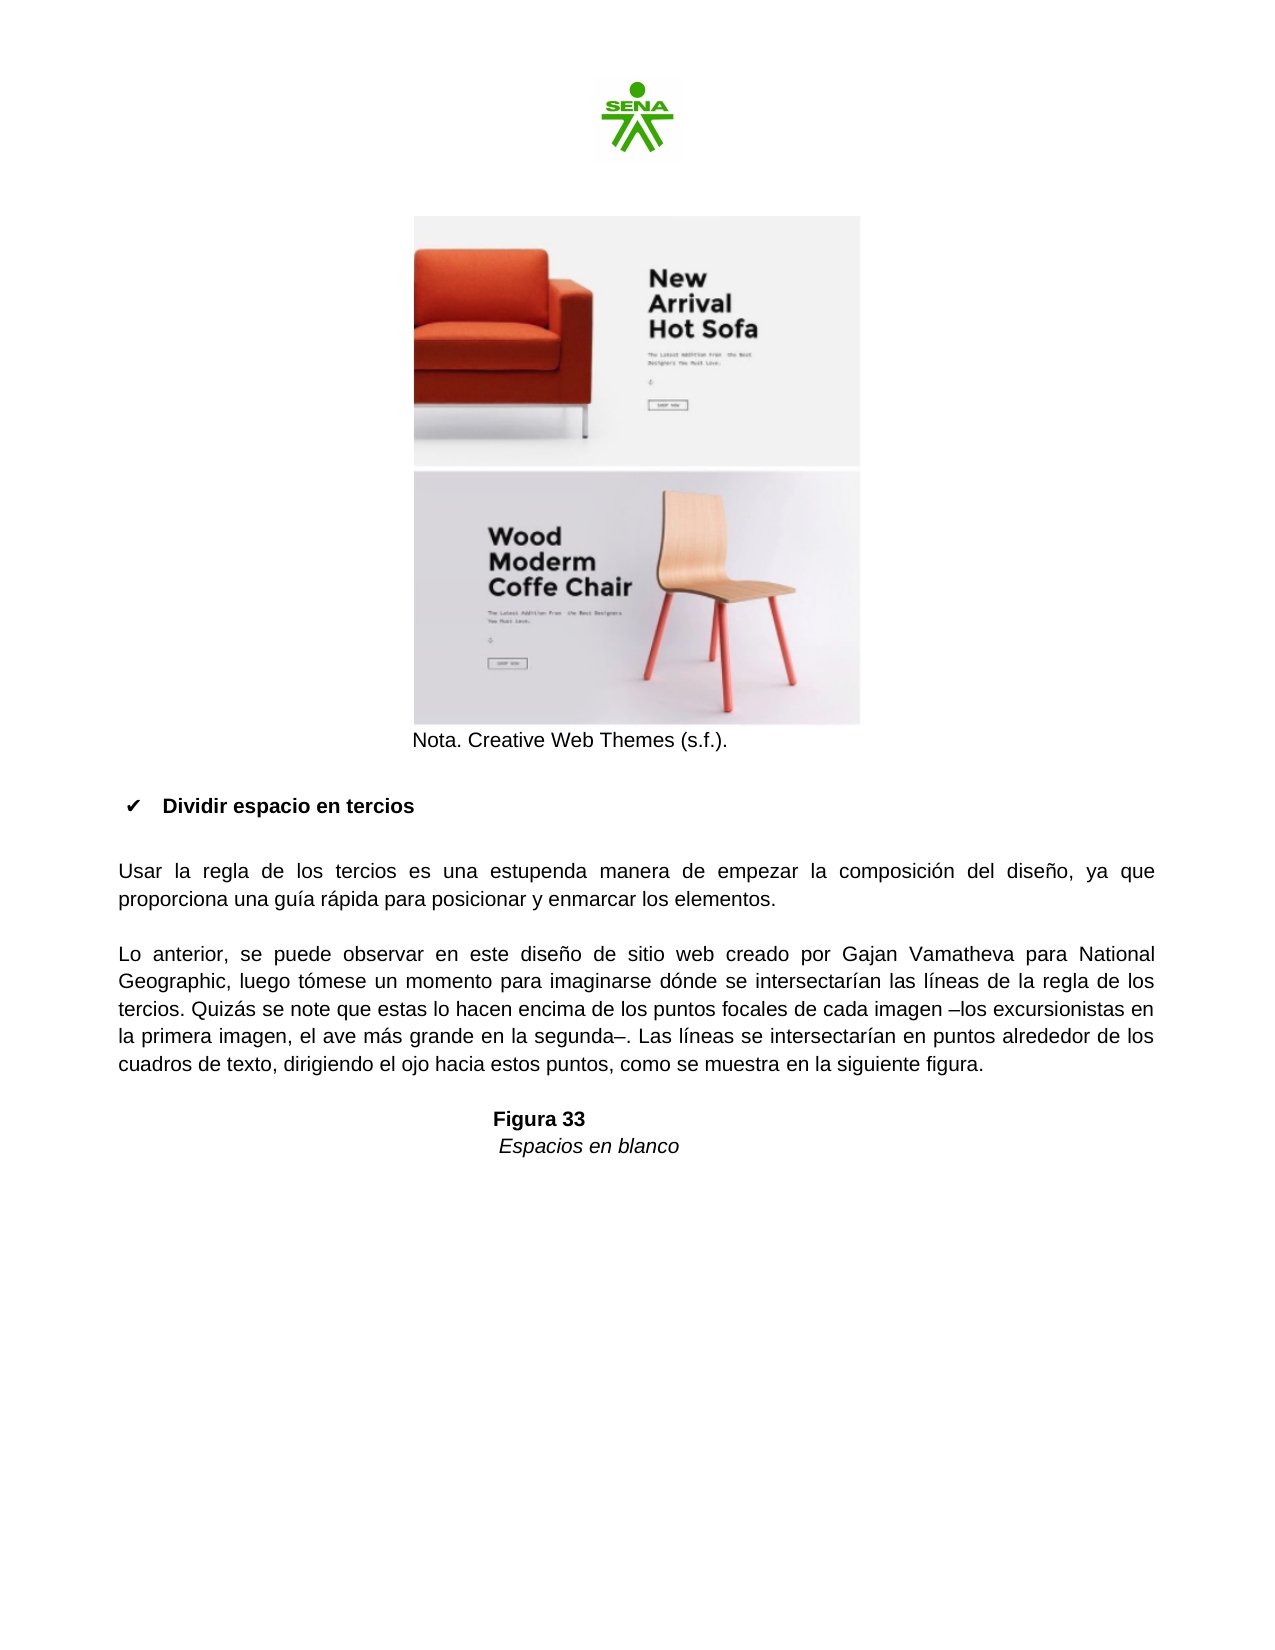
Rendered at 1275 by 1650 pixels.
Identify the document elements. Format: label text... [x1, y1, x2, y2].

picture [413, 216, 862, 728]
text Figura 33 [118, 1107, 1157, 1131]
text Usar la regla de los tercios es una estupenda manera de empezar la composición del diseño, ya que proporciona una guía rápida para posicionar y enmarcar los elementos. [118, 859, 1157, 911]
list Dividir espacio en tercios [125, 782, 1157, 825]
text Espacios en blanco [118, 1134, 1157, 1158]
text Lo anterior, se puede observar en este diseño de sitio web creado por Gajan Vamatheva para National Geographic, luego tómese un momento para imaginarse dónde se intersectarían las líneas de la regla de los tercios. Quizás se note que estas lo hacen encima de los puntos focales de cada imagen –los excursionistas en la primera imagen, el ave más grande en la segunda–. Las líneas se intersectarían en puntos alrededor de los cuadros de texto, dirigiendo el ojo hacia estos puntos, como se muestra en la siguiente figura. [118, 942, 1157, 1076]
text Nota. Creative Web Themes (s.f.). [118, 727, 1157, 751]
picture [593, 75, 682, 163]
